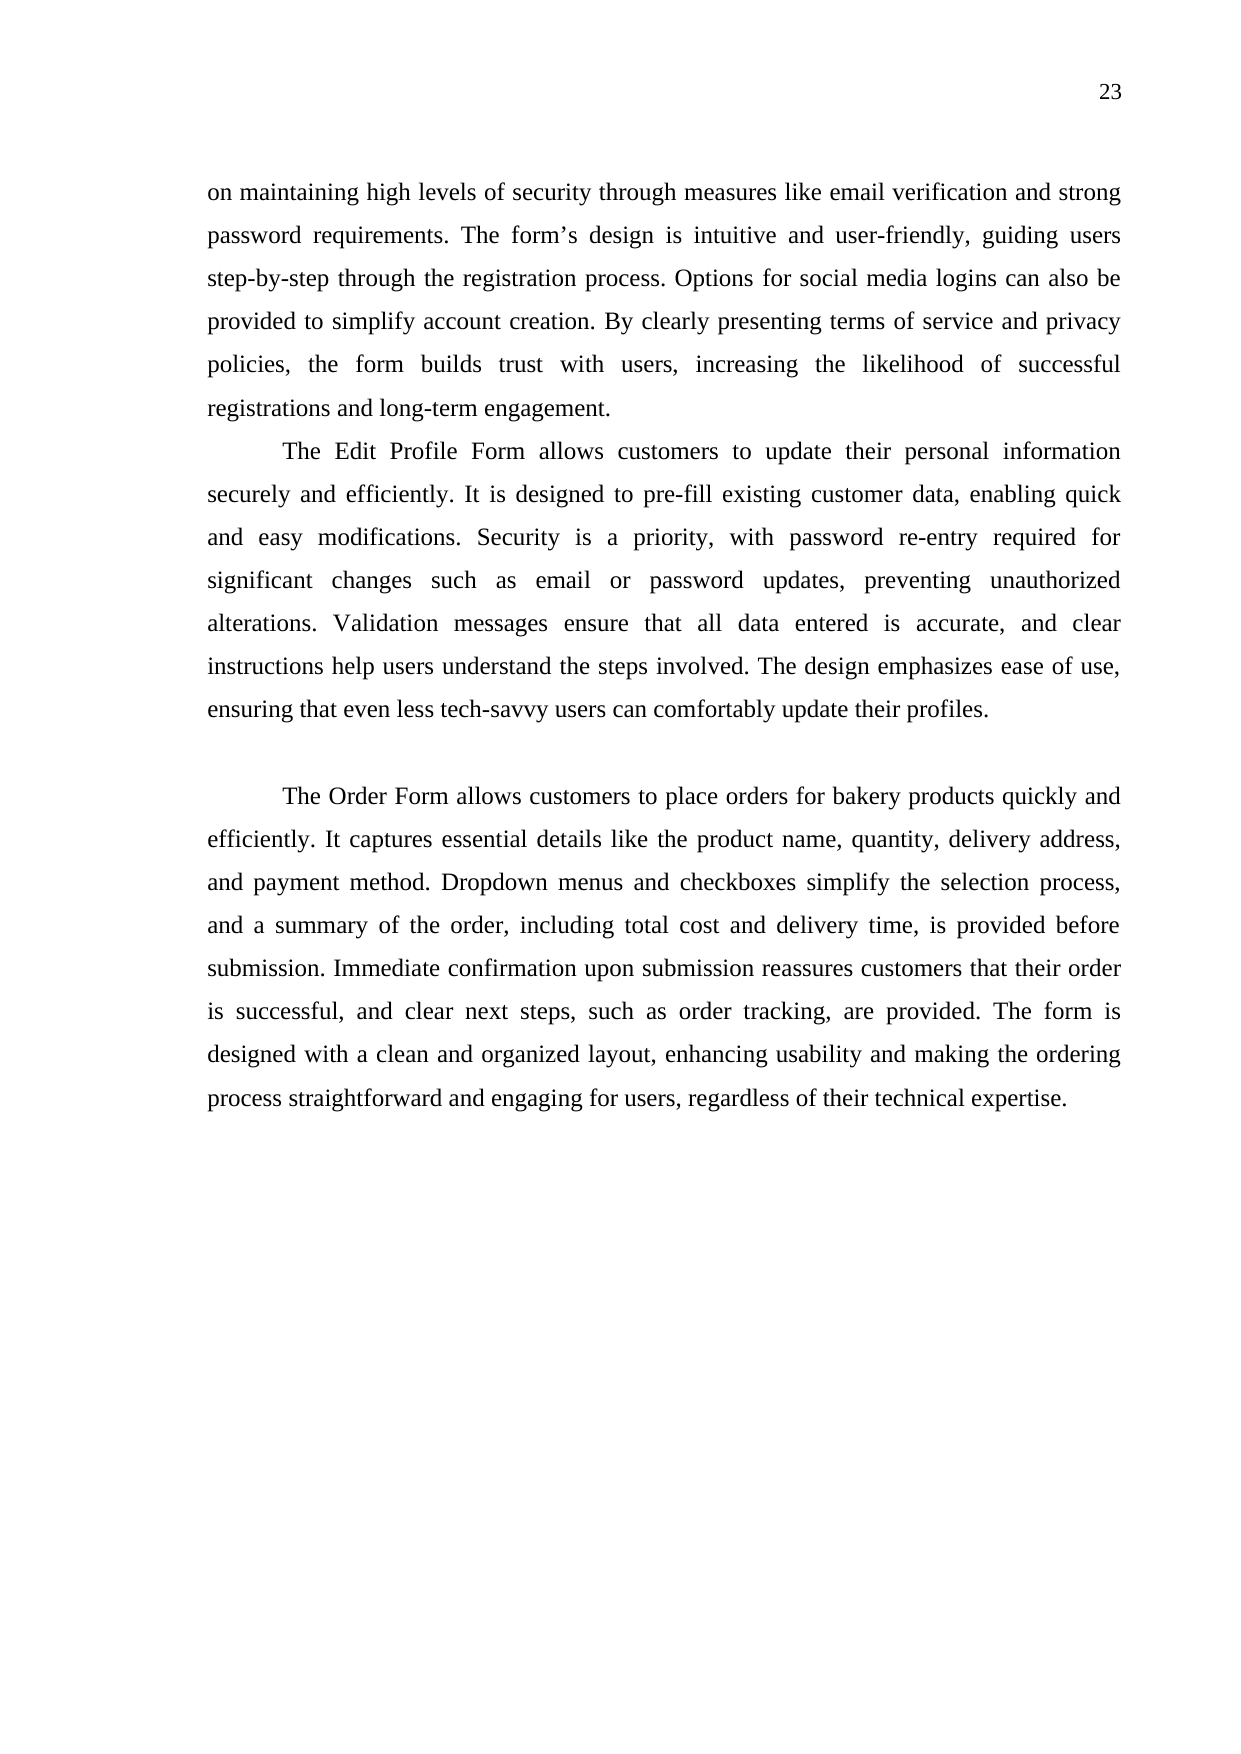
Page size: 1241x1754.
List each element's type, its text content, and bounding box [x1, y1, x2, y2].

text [207, 177, 1122, 421]
text The Order Form allows customers to place orders for bakery products quickly and efficiently. It captures essential details like the product name, quantity, delivery address, and payment method. Dropdown menus and checkboxes simplify the selection process, and a summary of the order, including total cost and delivery time, is provided before submission. Immediate confirmation upon submission reassures customers that their order is successful, and clear next steps, such as order tracking, are provided. The form is designed with a clean and organized layout, enhancing usability and making the ordering process straightforward and engaging for users, regardless of their technical expertise. [207, 781, 1122, 1111]
text The Edit Profile Form allows customers to update their personal information securely and efficiently. It is designed to pre-fill existing customer data, enabling quick and easy modifications. Security is a priority, with password re-entry required for significant changes such as email or password updates, preventing unauthorized alterations. Validation messages ensure that all data entered is accurate, and clear instructions help users understand the steps involved. The design emphasizes ease of use, ensuring that even less tech-savvy users can comfortably update their profiles. [207, 436, 1122, 723]
